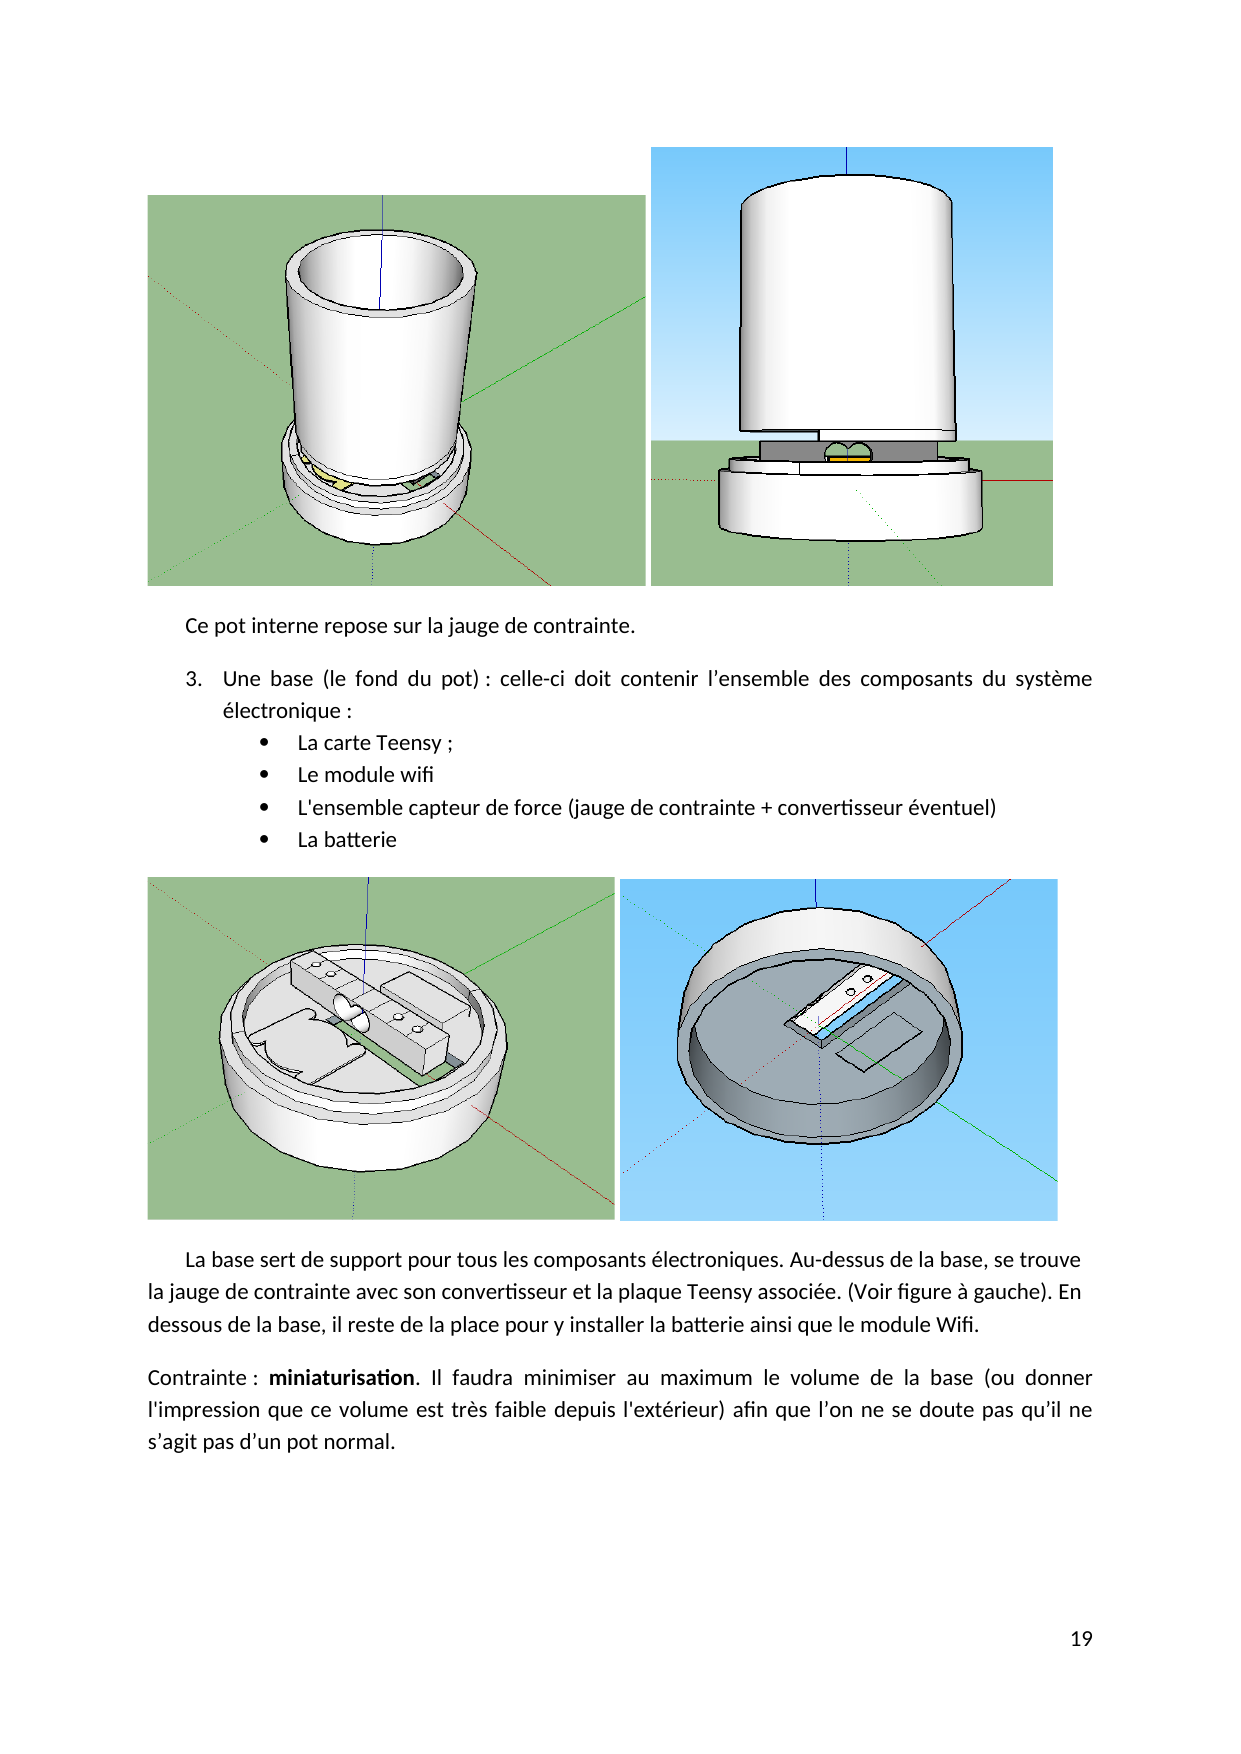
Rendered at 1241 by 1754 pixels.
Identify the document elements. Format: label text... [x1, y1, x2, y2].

list La carte Teensy ; [260, 728, 1093, 756]
list Le module wifi [260, 760, 1093, 788]
list Une base (le fond du pot) : celle-ci doit contenir l’ensemble des composants du système électronique : [185, 664, 1093, 724]
list L'ensemble capteur de force (jauge de contrainte + convertisseur éventuel) [260, 793, 1093, 821]
list La batterie [260, 825, 1093, 853]
text Ce pot interne repose sur la jauge de contrainte. [148, 611, 1093, 639]
picture [620, 879, 1058, 1221]
picture [651, 147, 1053, 586]
picture [147, 877, 615, 1221]
text Contrainte : miniaturisation. Il faudra minimiser au maximum le volume de la base (ou donner l'impression que ce volume est très faible depuis l'extérieur) afin que l’on ne se doute pas qu’il ne s’agit pas d’un pot normal. [148, 1363, 1093, 1455]
picture [147, 195, 646, 586]
text La base sert de support pour tous les composants électroniques. Au-dessus de la base, se trouve la jauge de contrainte avec son convertisseur et la plaque Teensy associée. (Voir figure à gauche). En dessous de la base, il reste de la place pour y installer la batterie ainsi que le module Wifi. [148, 1245, 1093, 1338]
